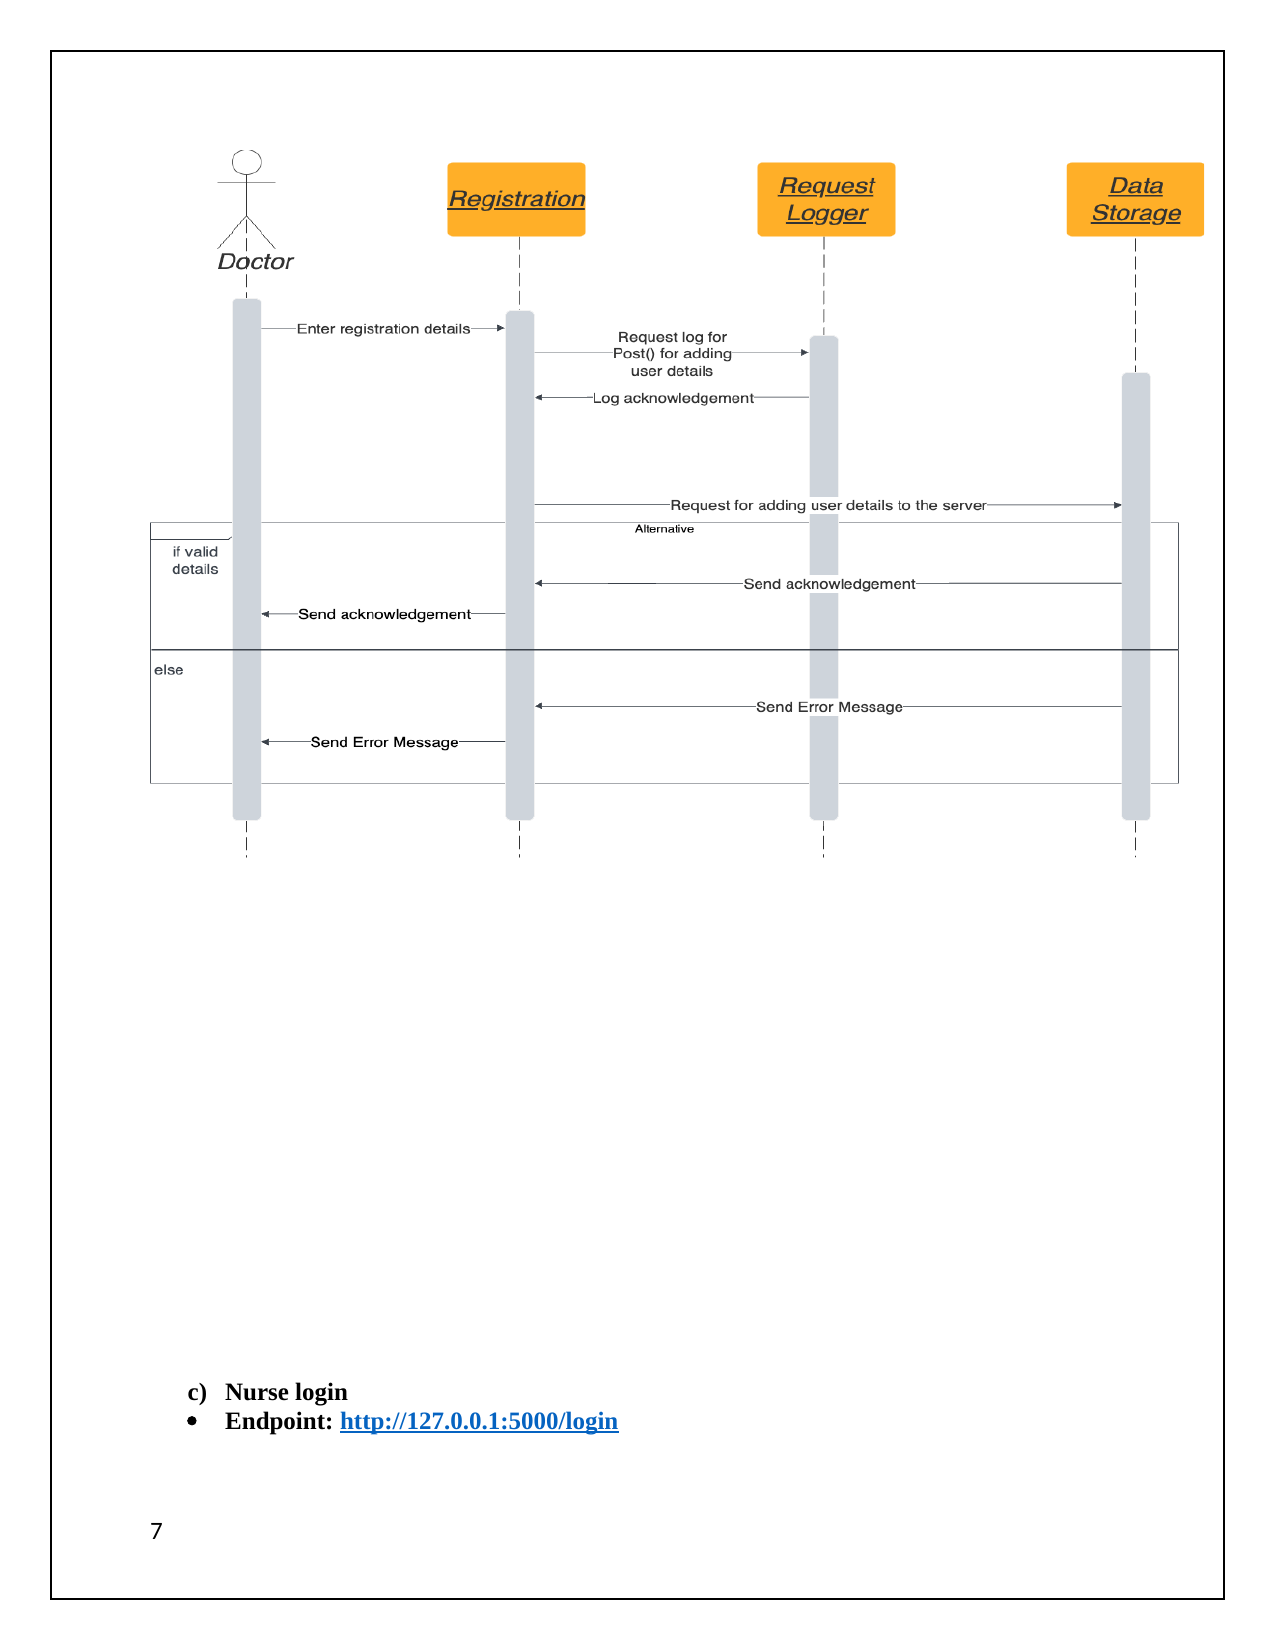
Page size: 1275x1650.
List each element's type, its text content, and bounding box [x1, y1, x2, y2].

picture [150, 150, 1205, 859]
list Nurse login [187, 1377, 1125, 1406]
list Endpoint: http://127.0.0.1:5000/login [187, 1406, 1125, 1435]
